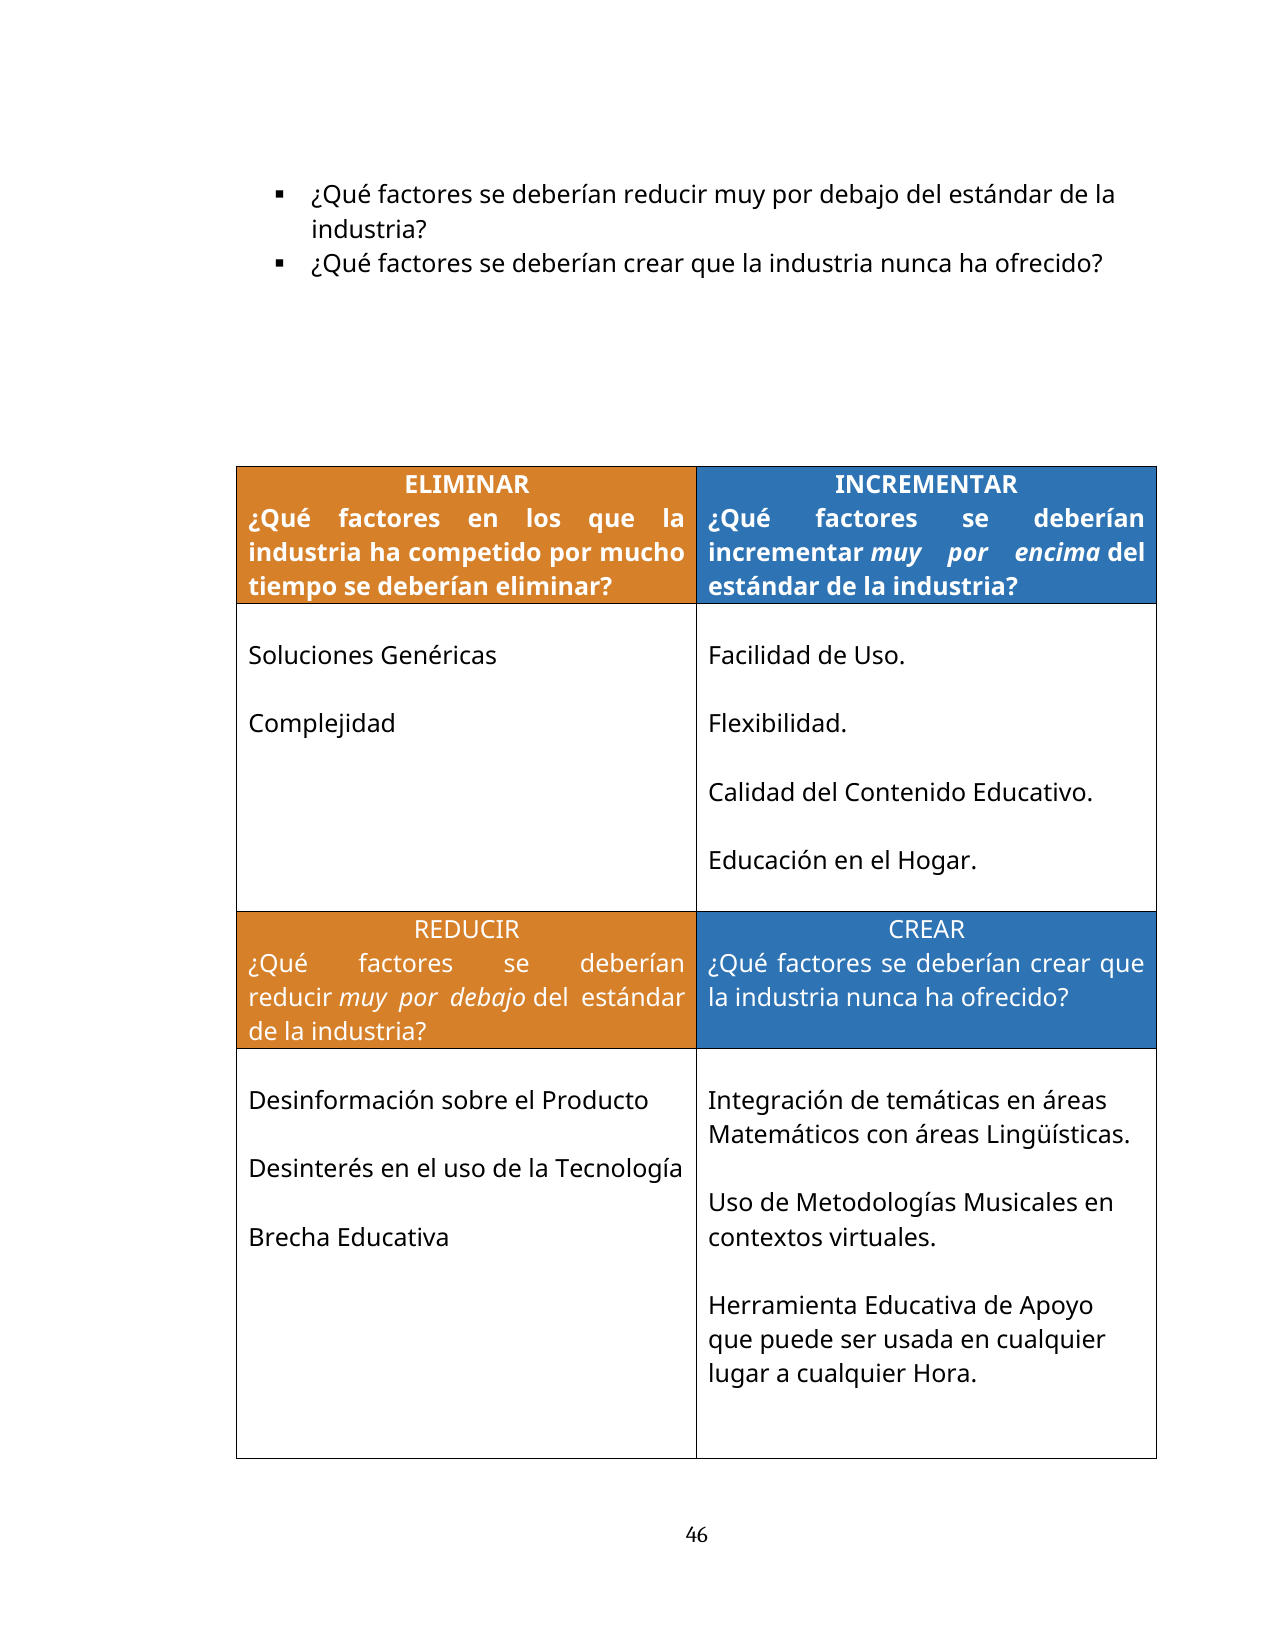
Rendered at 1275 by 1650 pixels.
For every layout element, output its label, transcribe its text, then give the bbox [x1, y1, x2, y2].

table_cell Soluciones Genéricas Complejidad [237, 604, 696, 911]
table_cell CREAR ¿Qué factores se deberían crear que la industria nunca ha ofrecido? [697, 912, 1156, 1048]
table_header INCREMENTAR ¿Qué factores se deberían incrementar muy por encima del estándar de la industria? [697, 467, 1156, 603]
list ¿Qué factores se deberían reducir muy por debajo del estándar de la industria? [274, 177, 1157, 245]
table_cell Desinformación sobre el Producto Desinterés en el uso de la Tecnología Brecha Educativa [237, 1049, 696, 1458]
table_cell Facilidad de Uso. Flexibilidad. Calidad del Contenido Educativo. Educación en el Hogar. [697, 604, 1156, 911]
table_cell Integración de temáticas en áreas Matemáticos con áreas Lingüísticas. Uso de Metodologías Musicales en contextos virtuales. Herramienta Educativa de Apoyo que puede ser usada en cualquier lugar a cualquier Hora. [697, 1049, 1156, 1458]
table_cell REDUCIR ¿Qué factores se deberían reducir muy por debajo del estándar de la industria? [237, 912, 696, 1048]
table_header ELIMINAR ¿Qué factores en los que la industria ha competido por mucho tiempo se deberían eliminar? [237, 467, 696, 603]
list ¿Qué factores se deberían crear que la industria nunca ha ofrecido? [274, 245, 1157, 279]
